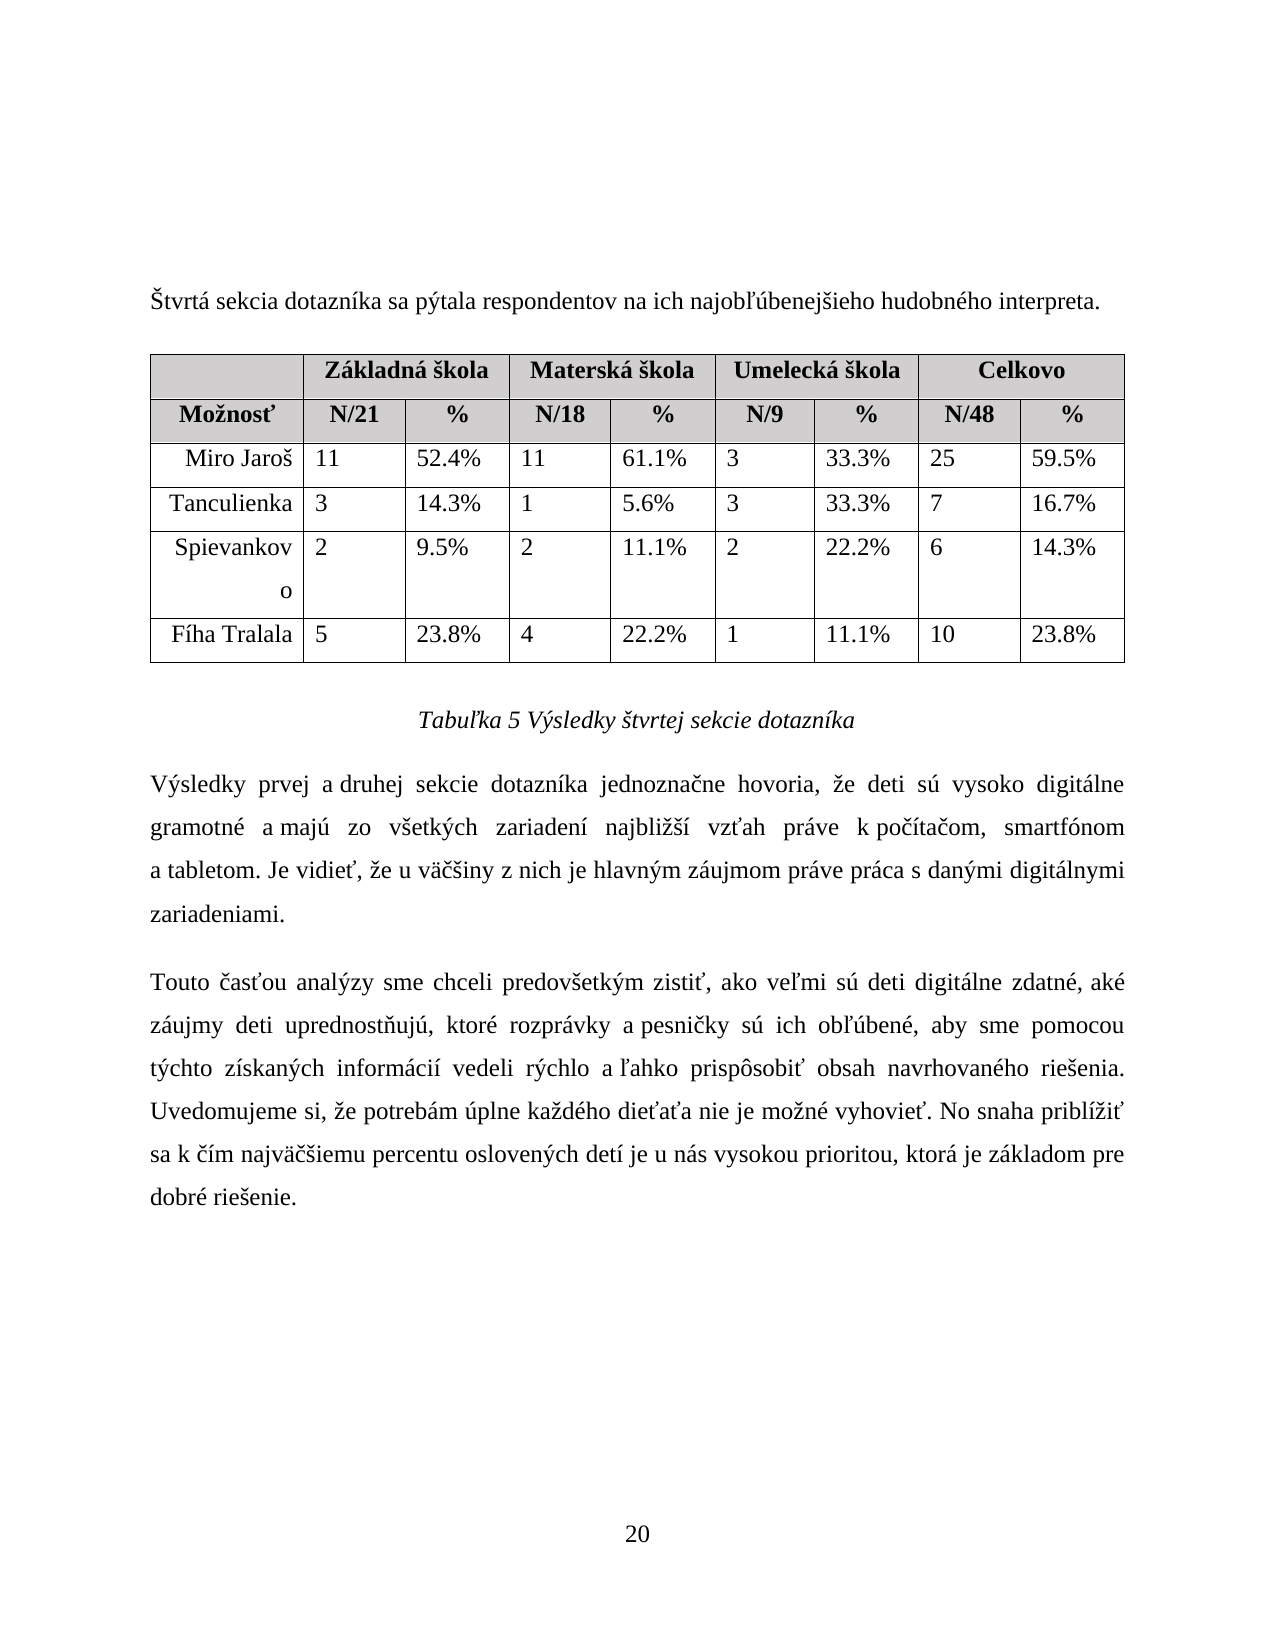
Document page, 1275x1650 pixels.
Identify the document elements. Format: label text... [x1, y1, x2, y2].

table_cell 59.5% [1021, 444, 1124, 487]
table_cell 4 [510, 619, 610, 662]
table_cell 3 [716, 488, 814, 531]
text Výsledky prvej a druhej sekcie dotazníka jednoznačne hovoria, že deti sú vysoko digitálne gramotné a majú zo všetkých zariadení najbližší vzťah práve k počítačom, smartfónom a tabletom. Je vidieť, že u väčšiny z nich je hlavným záujmom práve práca s danými digitálnymi zariadeniami. [150, 769, 1125, 927]
table_cell 14.3% [1021, 532, 1124, 618]
table_cell 52.4% [406, 444, 509, 487]
table_cell 25 [919, 444, 1020, 487]
table_cell % [406, 400, 509, 442]
table_cell Spievankovo [151, 532, 303, 618]
table_cell 11.1% [815, 619, 918, 662]
table_cell % [1021, 400, 1124, 442]
table_cell 11 [304, 444, 405, 487]
table_cell Možnosť [151, 400, 303, 442]
table_cell 10 [919, 619, 1020, 662]
table_cell % [815, 400, 918, 442]
table_cell 3 [716, 444, 814, 487]
table_cell 22.2% [815, 532, 918, 618]
table_header Základná škola [304, 355, 509, 398]
table_cell N/21 [304, 400, 405, 442]
table_header Umelecká škola [716, 355, 918, 398]
table_cell 2 [716, 532, 814, 618]
table_header Materská škola [510, 355, 715, 398]
table_cell 22.2% [611, 619, 715, 662]
table_cell 6 [919, 532, 1020, 618]
table_cell 5 [304, 619, 405, 662]
table_cell Fíha Tralala [151, 619, 303, 662]
table_cell 33.3% [815, 488, 918, 531]
table_cell 9.5% [406, 532, 509, 618]
table_cell Miro Jaroš [151, 444, 303, 487]
table_cell 7 [919, 488, 1020, 531]
table_cell 1 [716, 619, 814, 662]
table_cell 14.3% [406, 488, 509, 531]
table_cell 61.1% [611, 444, 715, 487]
table_cell 11 [510, 444, 610, 487]
table_cell 11.1% [611, 532, 715, 618]
table_cell % [611, 400, 715, 442]
table_header Celkovo [919, 355, 1124, 398]
table_cell 2 [304, 532, 405, 618]
table_cell 2 [510, 532, 610, 618]
table_cell 1 [510, 488, 610, 531]
table_cell N/48 [919, 400, 1020, 442]
text Tabuľka 5 Výsledky štvrtej sekcie dotazníka [150, 705, 1125, 734]
text Touto časťou analýzy sme chceli predovšetkým zistiť, ako veľmi sú deti digitálne zdatné, aké záujmy deti uprednostňujú, ktoré rozprávky a pesničky sú ich obľúbené, aby sme pomocou týchto získaných informácií vedeli rýchlo a ľahko prispôsobiť obsah navrhovaného riešenia. Uvedomujeme si, že potrebám úplne každého dieťaťa nie je možné vyhovieť. No snaha priblížiť sa k čím najväčšiemu percentu oslovených detí je u nás vysokou prioritou, ktorá je základom pre dobré riešenie. [150, 967, 1125, 1211]
table_cell 16.7% [1021, 488, 1124, 531]
table_cell 23.8% [1021, 619, 1124, 662]
table_cell 3 [304, 488, 405, 531]
table_cell 23.8% [406, 619, 509, 662]
table_cell N/9 [716, 400, 814, 442]
table_cell 5.6% [611, 488, 715, 531]
table_cell Tanculienka [151, 488, 303, 531]
table_cell N/18 [510, 400, 610, 442]
table_cell 33.3% [815, 444, 918, 487]
table_header [151, 355, 303, 398]
text Štvrtá sekcia dotazníka sa pýtala respondentov na ich najobľúbenejšieho hudobného interpreta. [150, 286, 1125, 315]
